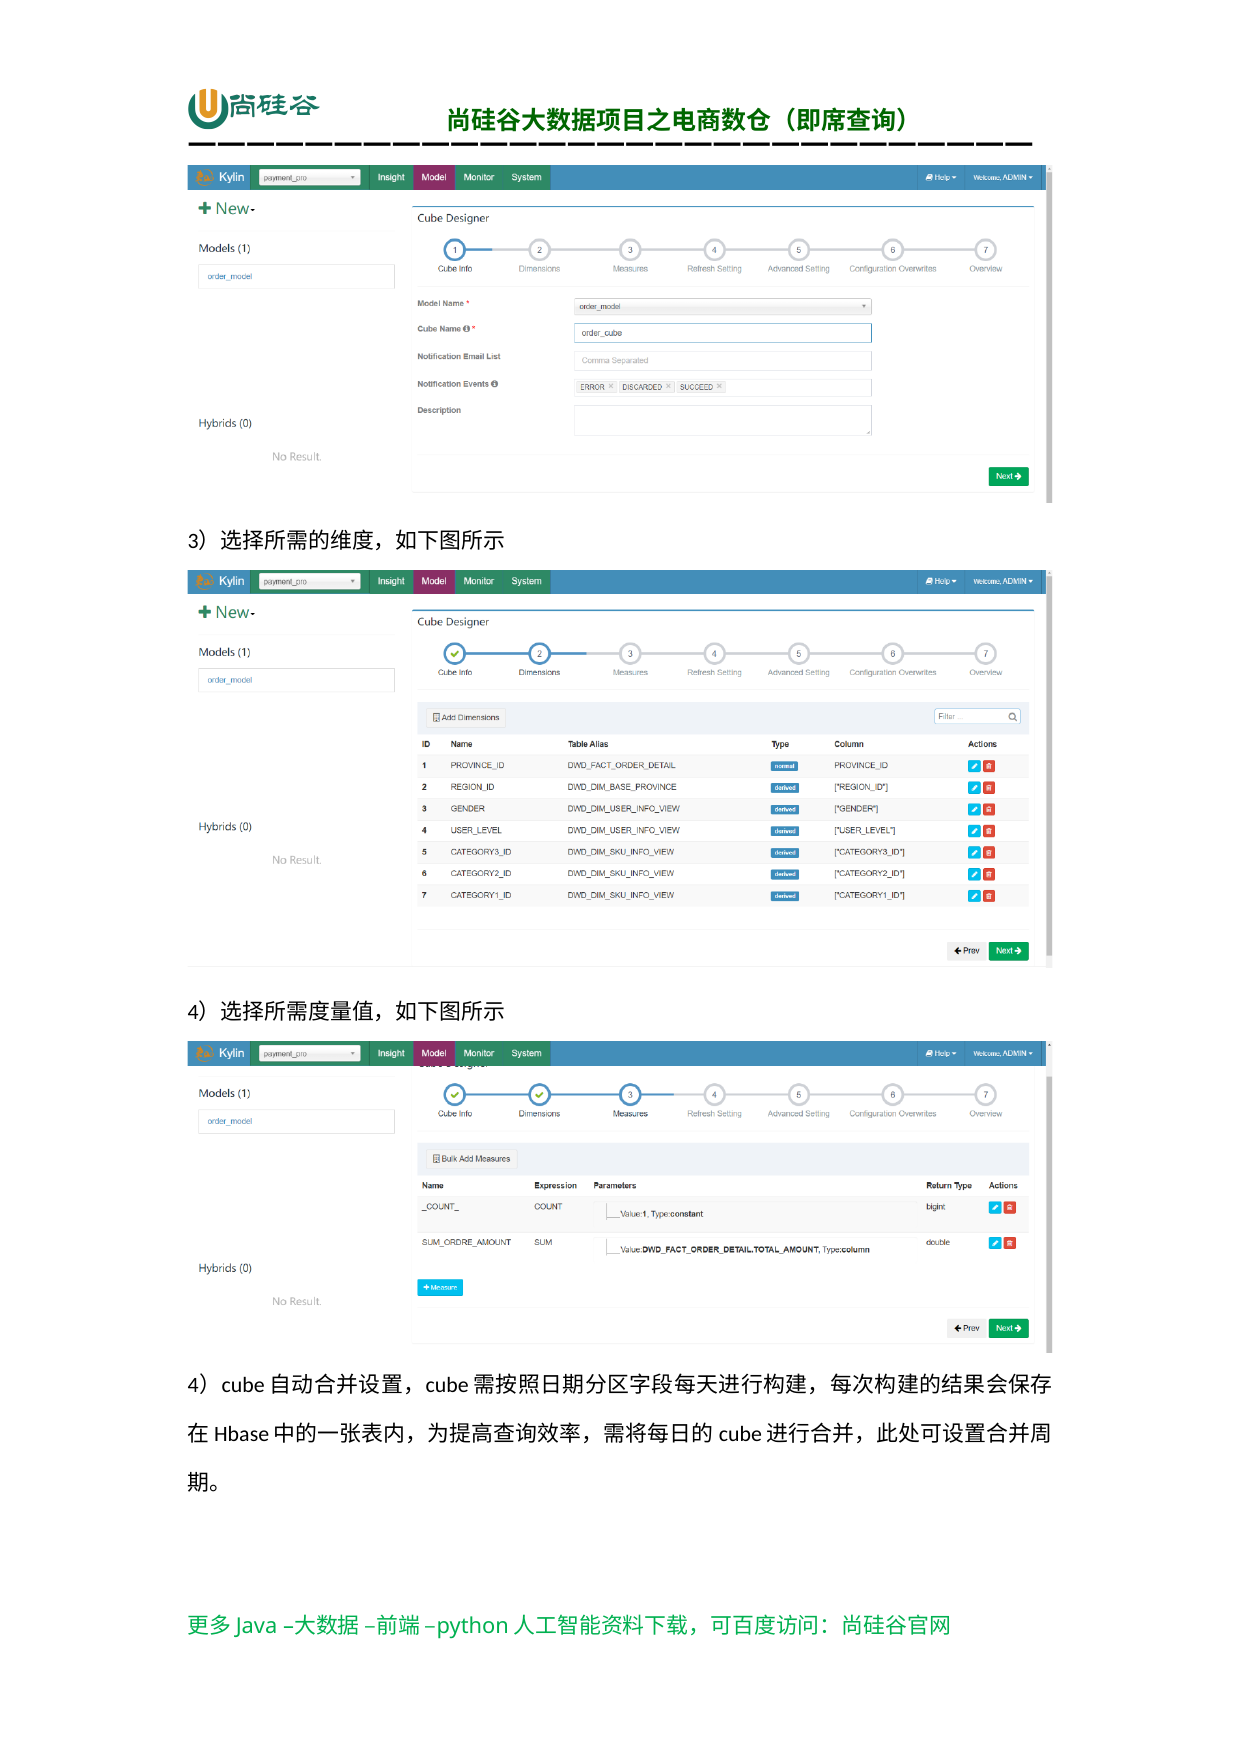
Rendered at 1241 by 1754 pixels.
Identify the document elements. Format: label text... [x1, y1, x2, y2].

picture [187, 570, 1053, 968]
text 3）选择所需的维度，如下图所示 [187, 522, 1053, 555]
picture [187, 88, 321, 130]
picture [187, 165, 1053, 503]
text 4）选择所需度量值，如下图所示 [187, 993, 1053, 1026]
text 4）cube自动合并设置，cube需按照日期分区字段每天进行构建，每次构建的结果会保存在Hbase中的一张表内，为提高查询效率，需将每日的cube进行合并，此处可设置合并周期。 [187, 1367, 1053, 1497]
picture [187, 1041, 1053, 1353]
